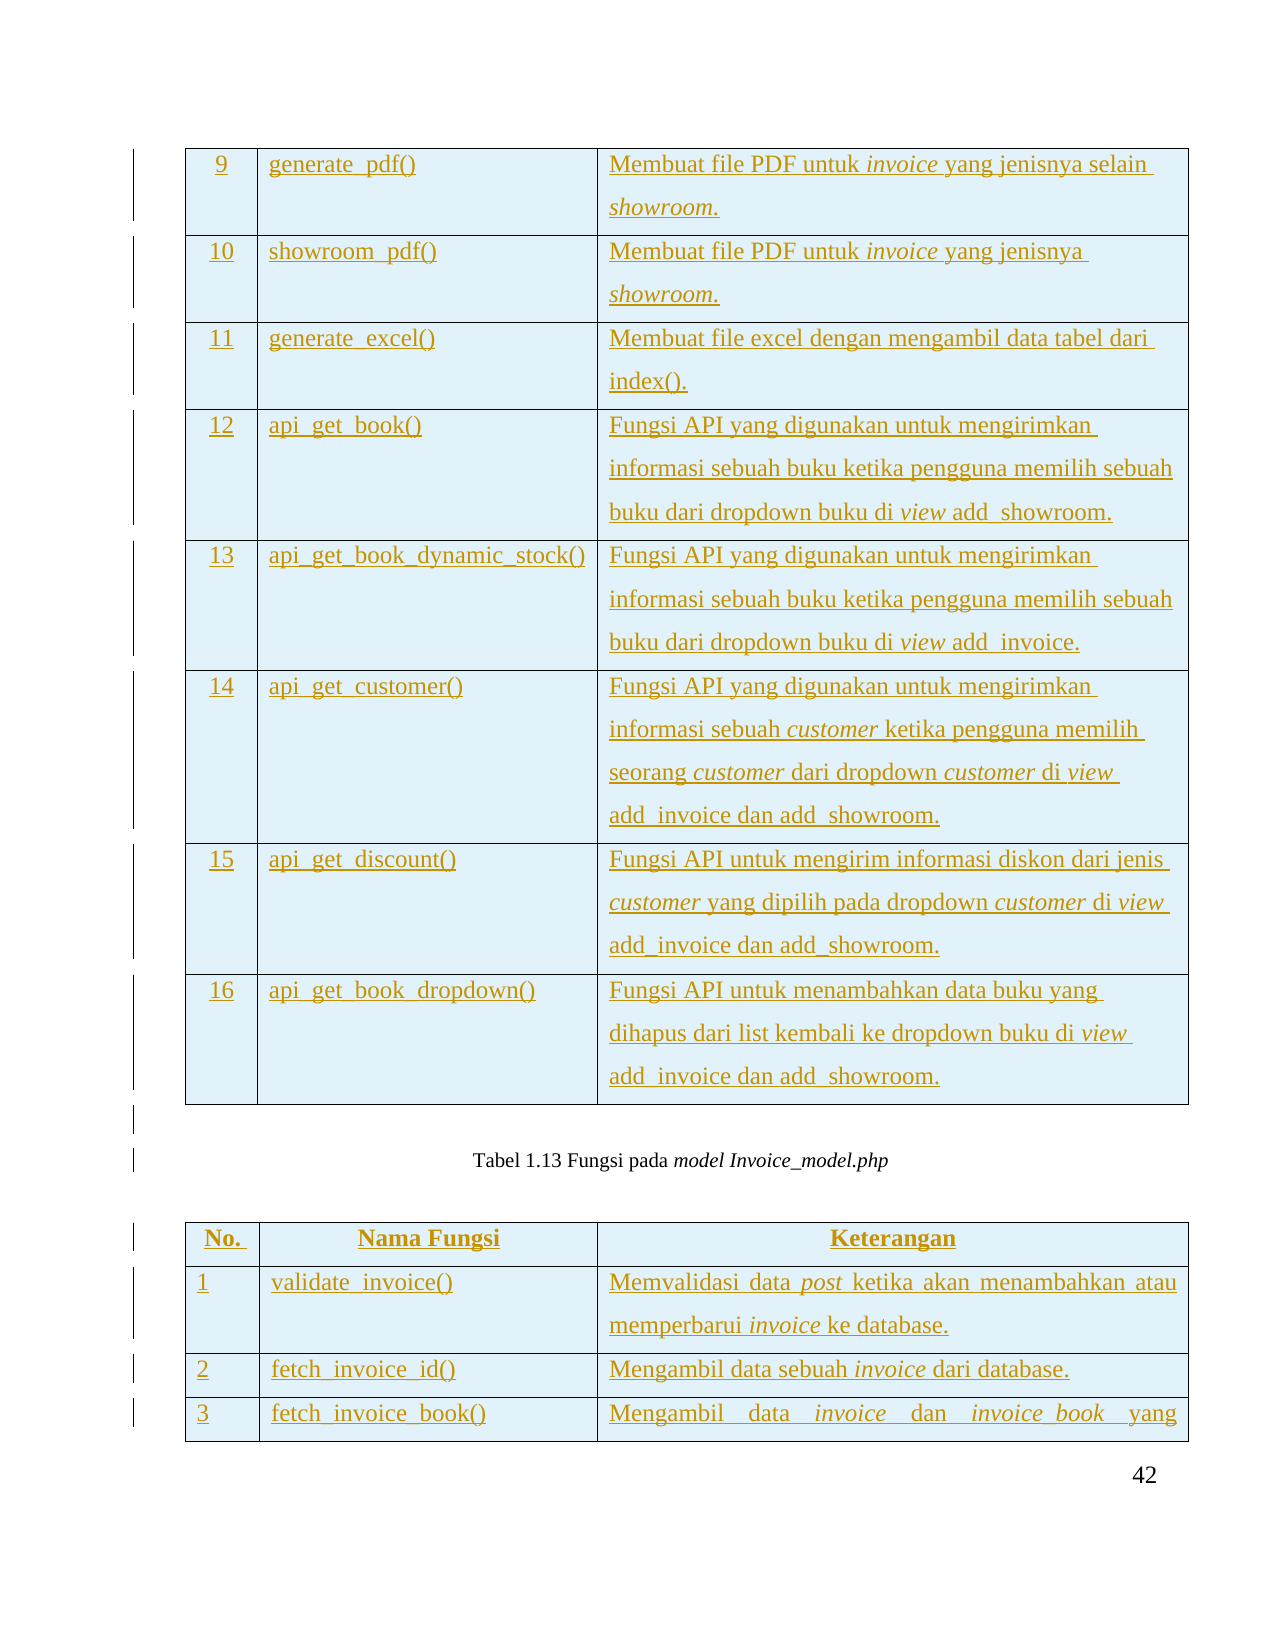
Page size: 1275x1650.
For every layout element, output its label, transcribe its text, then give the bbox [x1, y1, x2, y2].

text Tabel 1. Fungsi pada model Invoice_model.php [148, 1148, 1157, 1172]
